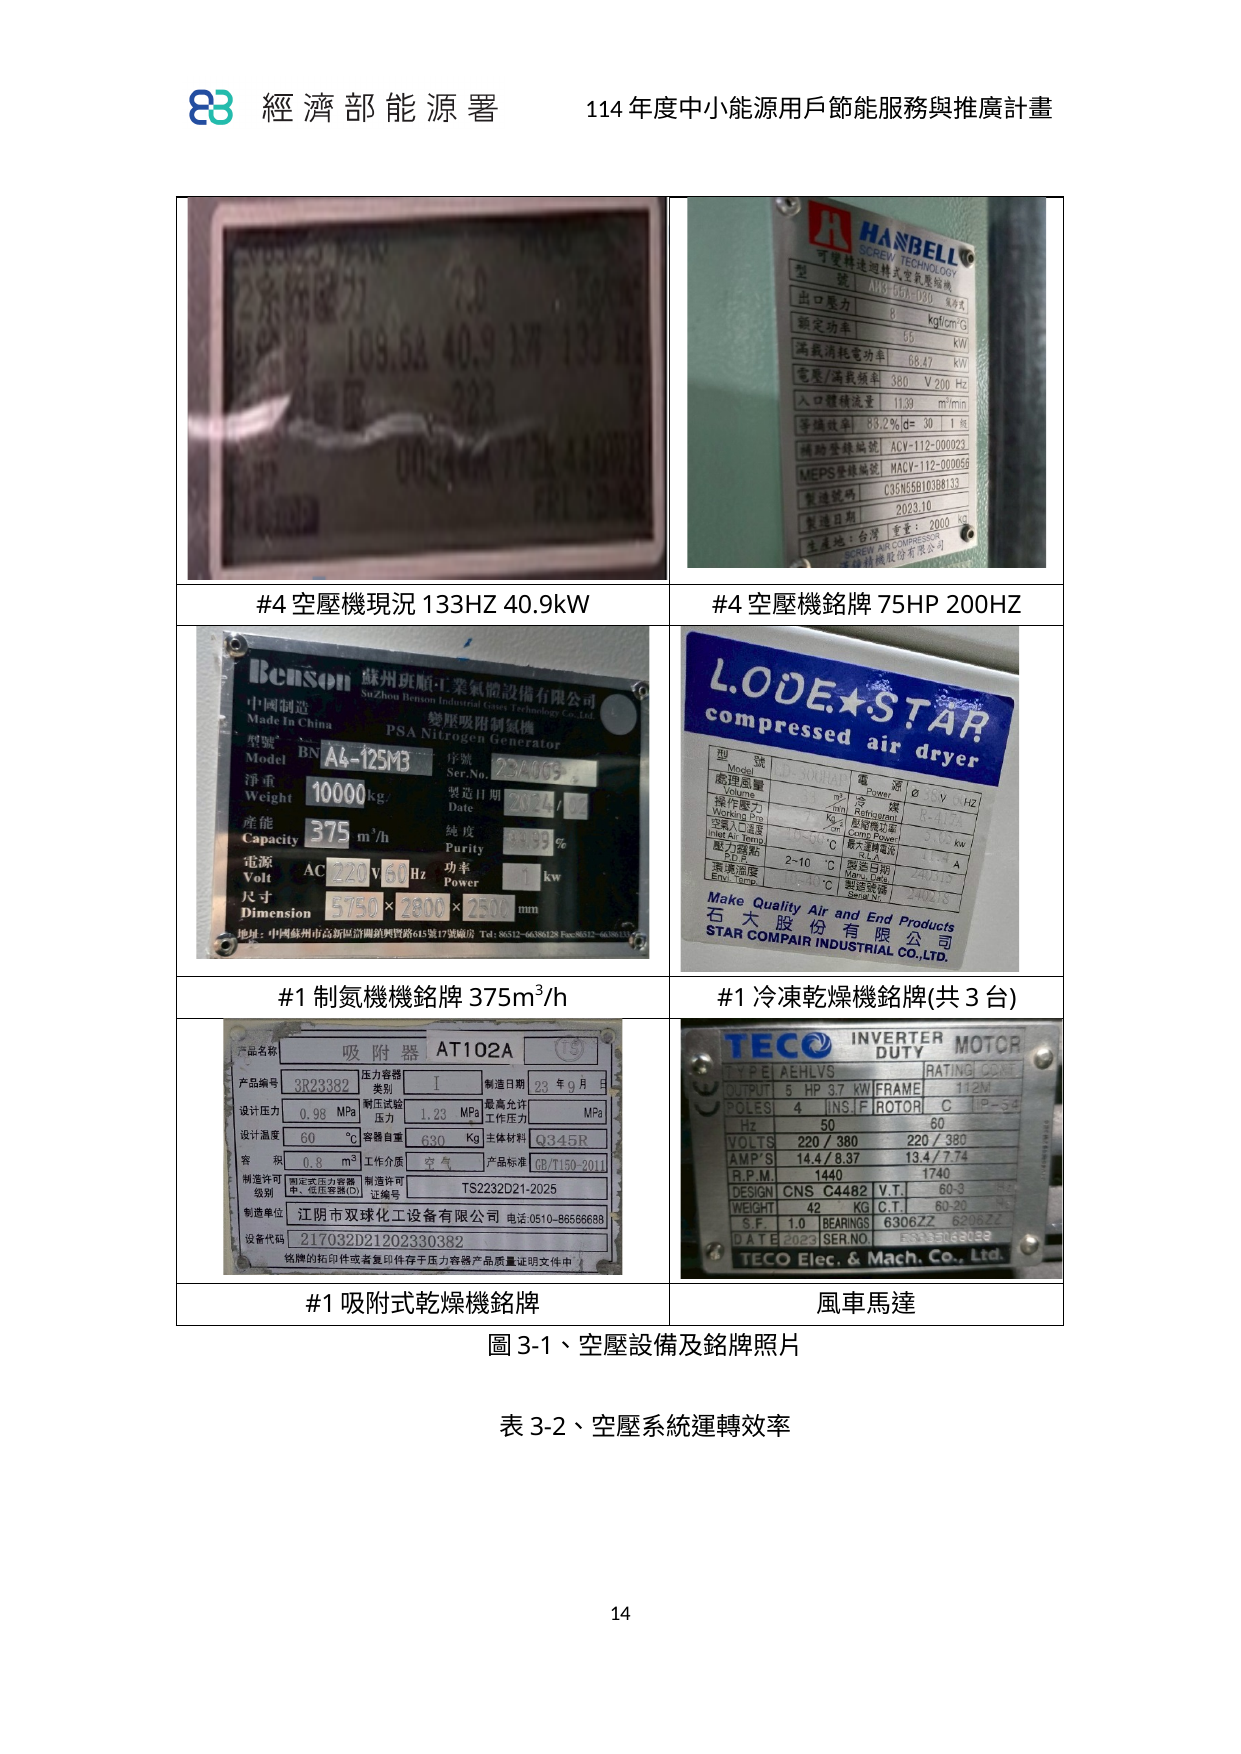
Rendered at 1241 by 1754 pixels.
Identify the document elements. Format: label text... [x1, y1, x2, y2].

text 圖3-1、空壓設備及銘牌照片 [187, 1326, 1053, 1362]
table_cell #1制氮機機銘牌 375m3/h [177, 977, 669, 1018]
picture [687, 197, 1047, 568]
table_cell [670, 1019, 1063, 1283]
picture [182, 76, 505, 129]
text 表 3-2、空壓系統運轉效率 [187, 1406, 1053, 1443]
table_cell #1吸附式乾燥機銘牌 [177, 1284, 669, 1324]
table_cell [670, 198, 1063, 583]
table_cell [177, 198, 669, 583]
table_cell [670, 626, 1063, 976]
picture [680, 626, 1020, 972]
picture [187, 197, 670, 580]
table_cell [177, 1019, 669, 1283]
table_cell #1冷凍乾燥機銘牌(共3台) [670, 977, 1063, 1018]
table_cell [177, 626, 669, 976]
picture [680, 1018, 1063, 1279]
table_cell 風車馬達 [670, 1284, 1063, 1324]
table_cell #4空壓機現況133HZ 40.9kW [177, 585, 669, 625]
picture [223, 1018, 623, 1275]
picture [196, 626, 650, 959]
table_cell #4空壓機銘牌75HP 200HZ [670, 585, 1063, 625]
